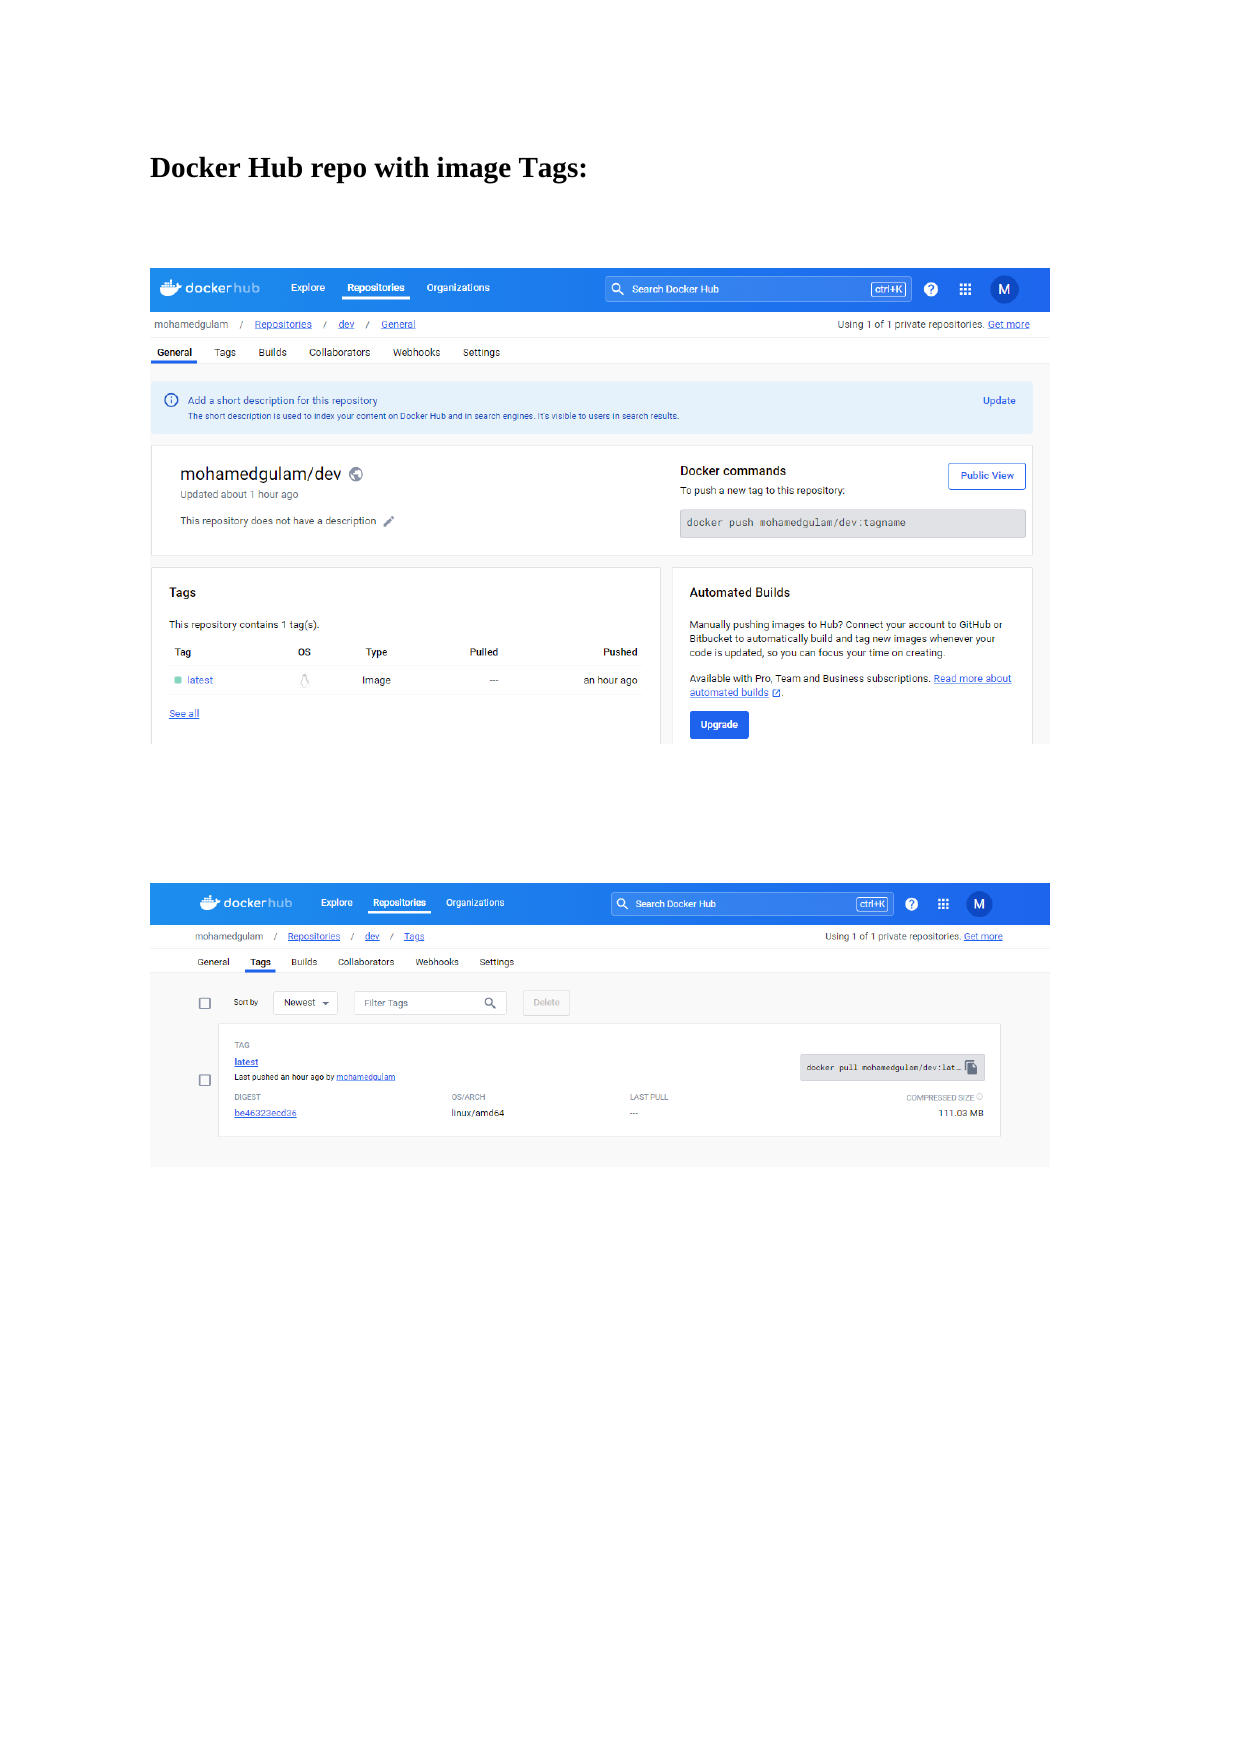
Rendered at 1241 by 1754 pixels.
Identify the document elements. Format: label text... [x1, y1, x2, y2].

picture [150, 268, 1050, 744]
text Docker Hub repo with image Tags: [150, 150, 1090, 183]
picture [150, 883, 1050, 1167]
